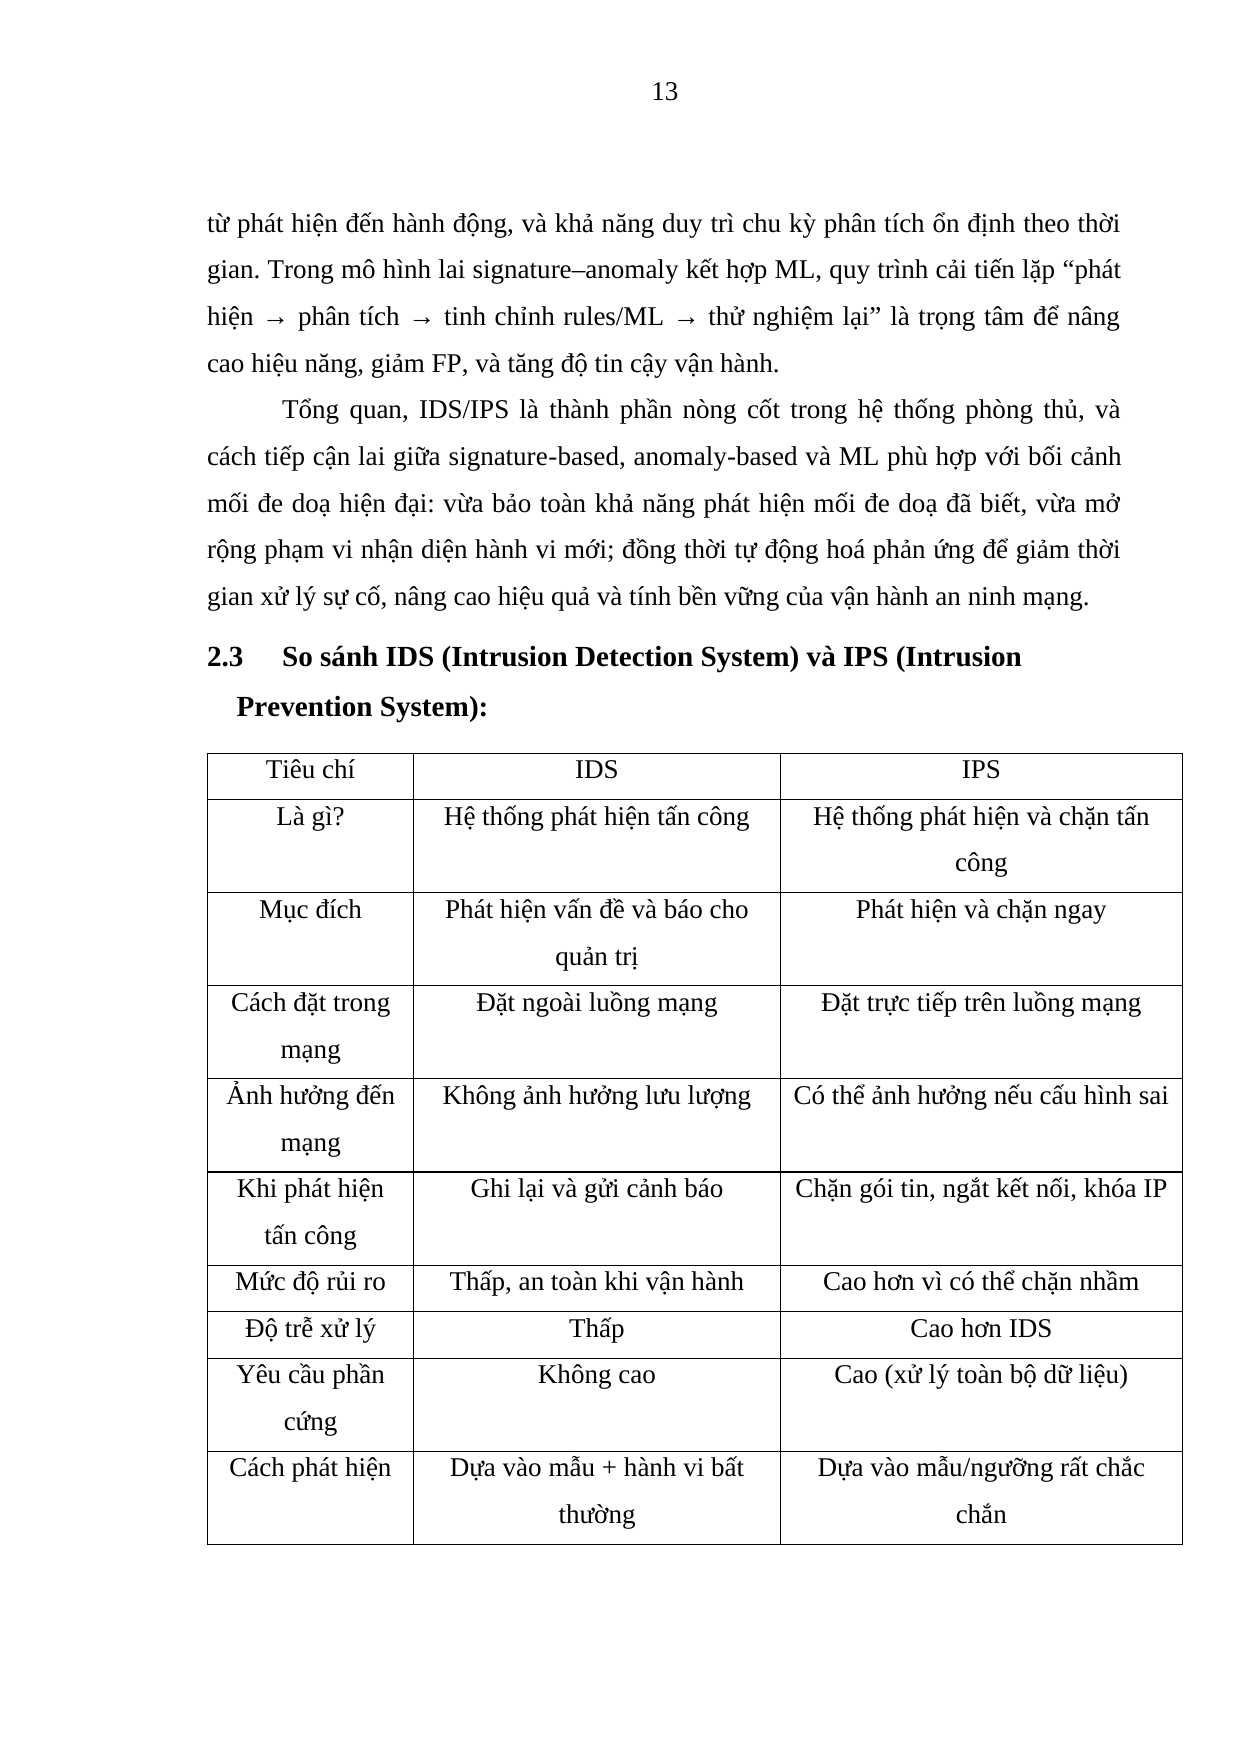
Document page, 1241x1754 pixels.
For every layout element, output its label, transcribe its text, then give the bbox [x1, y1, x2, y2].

table_cell Cách phát hiện [208, 1452, 413, 1544]
table_cell Phát hiện vấn đề và báo cho quản trị [414, 893, 780, 985]
table_cell Cao hơn vì có thể chặn nhầm [781, 1266, 1182, 1311]
table_cell Thấp, an toàn khi vận hành [414, 1266, 780, 1311]
table_cell Mục đích [208, 893, 413, 985]
table_cell Dựa vào mẫu/ngưỡng rất chắc chắn [781, 1452, 1182, 1544]
table_cell Có thể ảnh hưởng nếu cấu hình sai [781, 1079, 1182, 1171]
table_cell Hệ thống phát hiện và chặn tấn công [781, 800, 1182, 892]
table_cell Khi phát hiện tấn công [208, 1173, 413, 1264]
table_cell Không ảnh hưởng lưu lượng [414, 1079, 780, 1171]
table_cell Ảnh hưởng đến mạng [208, 1079, 413, 1171]
table_cell Độ trễ xử lý [208, 1312, 413, 1357]
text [207, 207, 1122, 378]
table_cell Hệ thống phát hiện tấn công [414, 800, 780, 892]
table_cell Dựa vào mẫu + hành vi bất thường [414, 1452, 780, 1544]
table_cell Cách đặt trong mạng [208, 986, 413, 1078]
table_cell Đặt trực tiếp trên luồng mạng [781, 986, 1182, 1078]
table_cell Cao (xử lý toàn bộ dữ liệu) [781, 1359, 1182, 1451]
table_cell Không cao [414, 1359, 780, 1451]
subtitle So sánh IDS (Intrusion Detection System) và IPS (Intrusion Prevention System): [207, 639, 1122, 723]
table_cell Thấp [414, 1312, 780, 1357]
table_cell Cao hơn IDS [781, 1312, 1182, 1357]
table_cell Là gì? [208, 800, 413, 892]
table_cell Mức độ rủi ro [208, 1266, 413, 1311]
table_header IPS [781, 754, 1182, 799]
table_cell Chặn gói tin, ngắt kết nối, khóa IP [781, 1173, 1182, 1264]
table_cell Phát hiện và chặn ngay [781, 893, 1182, 985]
table_header Tiêu chí [208, 754, 413, 799]
table_header IDS [414, 754, 780, 799]
table_cell Yêu cầu phần cứng [208, 1359, 413, 1451]
table_cell Ghi lại và gửi cảnh báo [414, 1173, 780, 1264]
text Tổng quan, IDS/IPS là thành phần nòng cốt trong hệ thống phòng thủ, và cách tiếp cận lai giữa signature‑based, anomaly‑based và ML phù hợp với bối cảnh mối đe doạ hiện đại: vừa bảo toàn khả năng phát hiện mối đe doạ đã biết, vừa mở rộng phạm vi nhận diện hành vi mới; đồng thời tự động hoá phản ứng để giảm thời gian xử lý sự cố, nâng cao hiệu quả và tính bền vững của vận hành an ninh mạng. [207, 393, 1122, 611]
table_cell Đặt ngoài luồng mạng [414, 986, 780, 1078]
